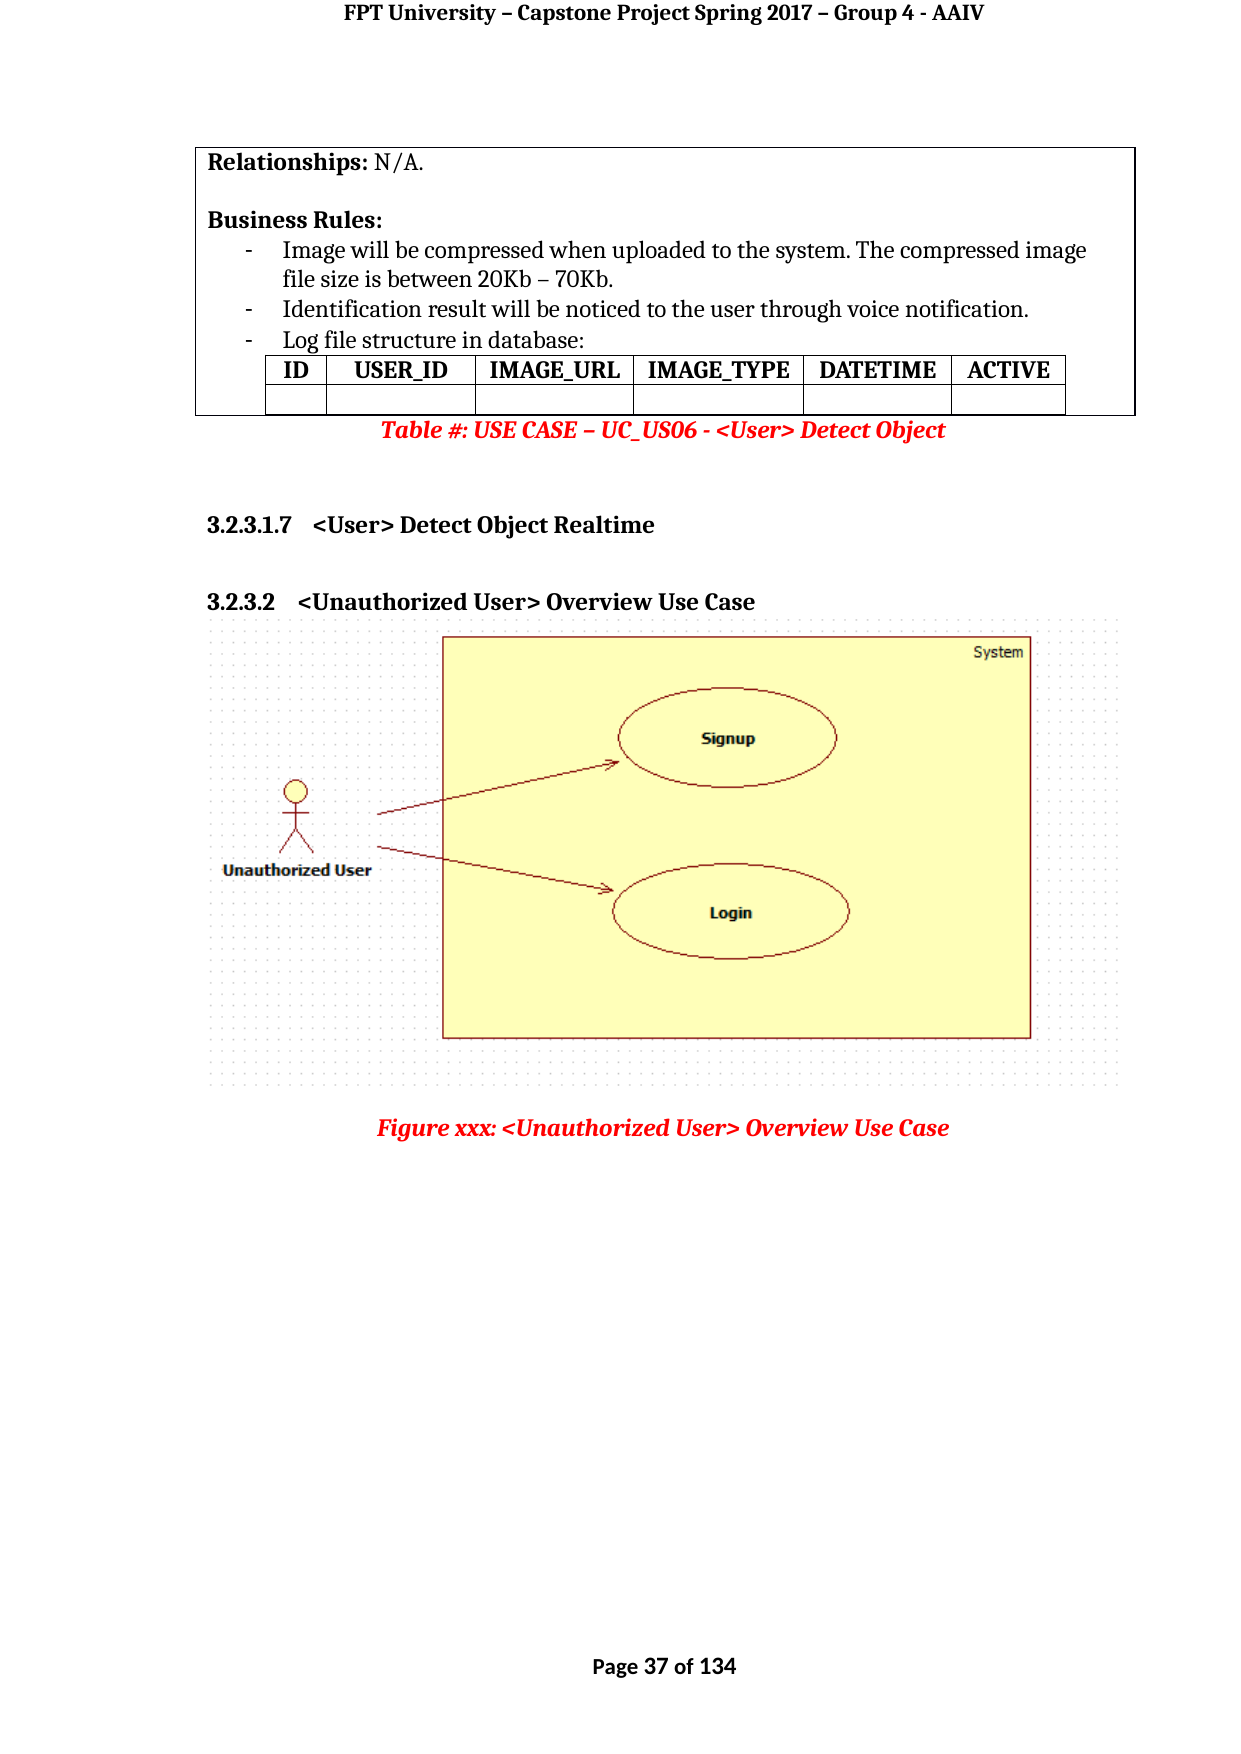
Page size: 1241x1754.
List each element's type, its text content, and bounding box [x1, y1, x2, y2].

subtitle <Unauthorized User> Overview Use Case [207, 588, 1122, 617]
text Figure xxx: <Unauthorized User> Overview Use Case [207, 1114, 1122, 1143]
picture [207, 618, 1122, 1093]
text Table #: USE CASE – UC_US06 - <User> Detect Object [207, 416, 1122, 445]
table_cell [196, 148, 1134, 415]
subtitle <User> Detect Object Realtime [207, 511, 1122, 539]
